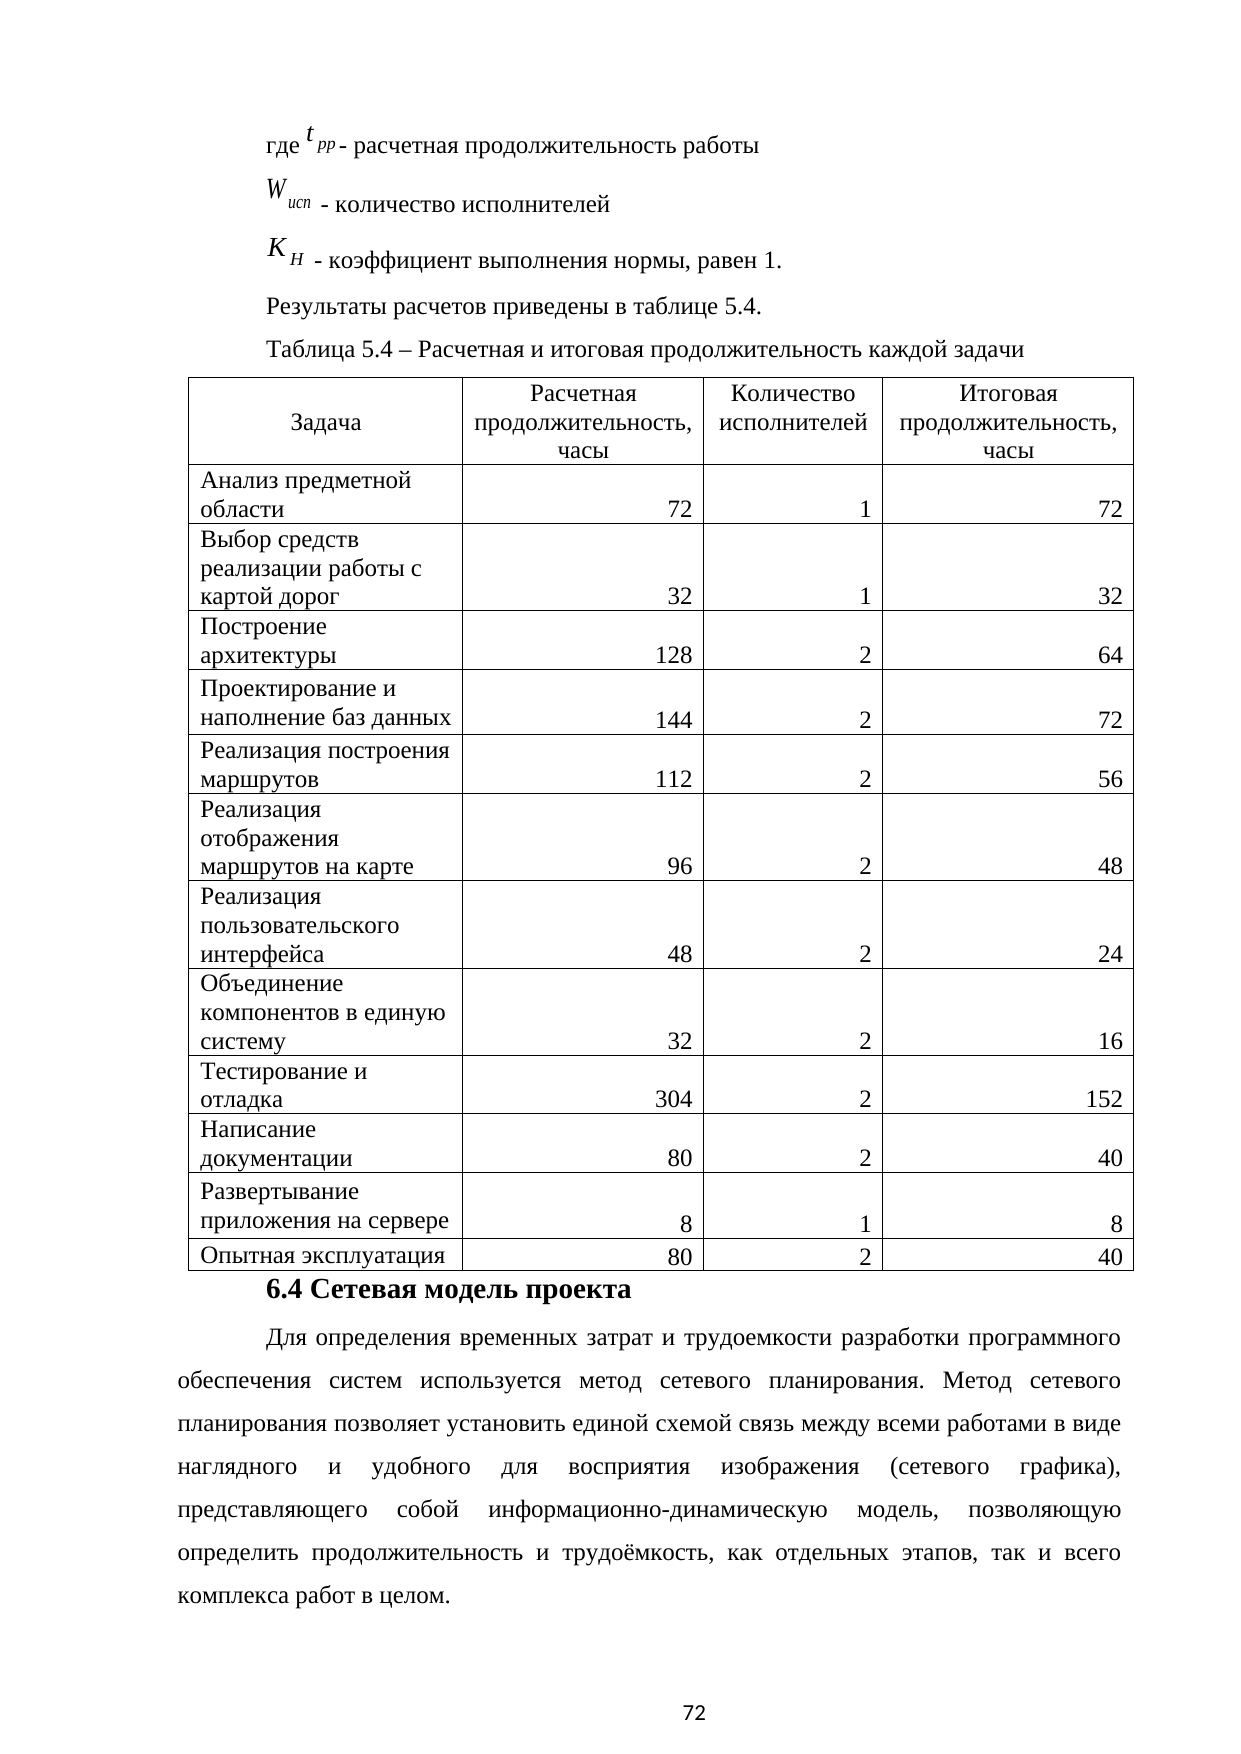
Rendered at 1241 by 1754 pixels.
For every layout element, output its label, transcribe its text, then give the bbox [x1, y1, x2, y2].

table_cell 56 [883, 735, 1133, 793]
table_cell Развертывание приложения на сервере [189, 1173, 462, 1237]
text Для определения временных затрат и трудоемкости разработки программного обеспечения систем используется метод сетевого планирования. Метод сетевого планирования позволяет установить единой схемой связь между всеми работами в виде наглядного и удобного для восприятия изображения (сетевого графика), представляющего собой информационно-динамическую модель, позволяющую определить продолжительность и трудоёмкость, как отдельных этапов, так и всего комплекса работ в целом. [177, 1322, 1122, 1609]
table_cell Объединение компонентов в единую систему [189, 969, 462, 1055]
text Результаты расчетов приведены в таблице 5.4. [177, 291, 1122, 319]
table_cell Реализация отображения маршрутов на карте [189, 794, 462, 880]
table_cell Написание документации [189, 1114, 462, 1172]
text где - расчетная продолжительность работы [177, 118, 1122, 159]
table_cell 1 [704, 1173, 882, 1237]
table_cell 24 [883, 881, 1133, 967]
table_header Итоговая продолжительность, часы [883, 378, 1133, 464]
table_cell 2 [704, 969, 882, 1055]
table_cell Выбор средств реализации работы с картой дорог [189, 524, 462, 610]
table_header Количество исполнителей [704, 378, 882, 464]
text - количество исполнителей [177, 173, 1122, 218]
table_cell 128 [463, 611, 703, 669]
text Таблица 5.4 ‒ Расчетная и итоговая продолжительность каждой задачи [177, 334, 1122, 363]
table_cell 2 [704, 881, 882, 967]
table_header Задача [189, 378, 462, 464]
table_cell 80 [463, 1114, 703, 1172]
table_cell 72 [883, 670, 1133, 734]
table_cell 48 [463, 881, 703, 967]
table_cell 8 [883, 1173, 1133, 1237]
table_cell 64 [883, 611, 1133, 669]
table_cell Анализ предметной области [189, 465, 462, 523]
table_cell 1 [704, 524, 882, 610]
table_header Расчетная продолжительность, часы [463, 378, 703, 464]
table_cell Реализация пользовательского интерфейса [189, 881, 462, 967]
table_cell 96 [463, 794, 703, 880]
table_cell Опытная эксплуатация [189, 1239, 462, 1270]
table_cell 2 [704, 1056, 882, 1113]
table_cell 40 [883, 1114, 1133, 1172]
table_cell 16 [883, 969, 1133, 1055]
table_cell 72 [463, 465, 703, 523]
table_cell 2 [704, 735, 882, 793]
table_cell 2 [704, 670, 882, 734]
text - коэффициент выполнения нормы, равен 1. [177, 232, 1122, 274]
list Сетевая модель проекта [177, 1271, 1122, 1305]
table_cell Реализация построения маршрутов [189, 735, 462, 793]
table_cell 1 [704, 465, 882, 523]
table_cell Проектирование и наполнение баз данных [189, 670, 462, 734]
table_cell Построение архитектуры [189, 611, 462, 669]
table_cell 304 [463, 1056, 703, 1113]
table_cell 48 [883, 794, 1133, 880]
table_cell 2 [704, 794, 882, 880]
table_cell 80 [463, 1239, 703, 1270]
table_cell 144 [463, 670, 703, 734]
table_cell 112 [463, 735, 703, 793]
table_cell 2 [704, 1239, 882, 1270]
table_cell 32 [463, 524, 703, 610]
table_cell 152 [883, 1056, 1133, 1113]
table_cell 2 [704, 1114, 882, 1172]
table_cell 32 [883, 524, 1133, 610]
table_cell 8 [463, 1173, 703, 1237]
table_cell 40 [883, 1239, 1133, 1270]
table_cell 72 [883, 465, 1133, 523]
table_cell 2 [704, 611, 882, 669]
table_cell 32 [463, 969, 703, 1055]
table_cell Тестирование и отладка [189, 1056, 462, 1113]
